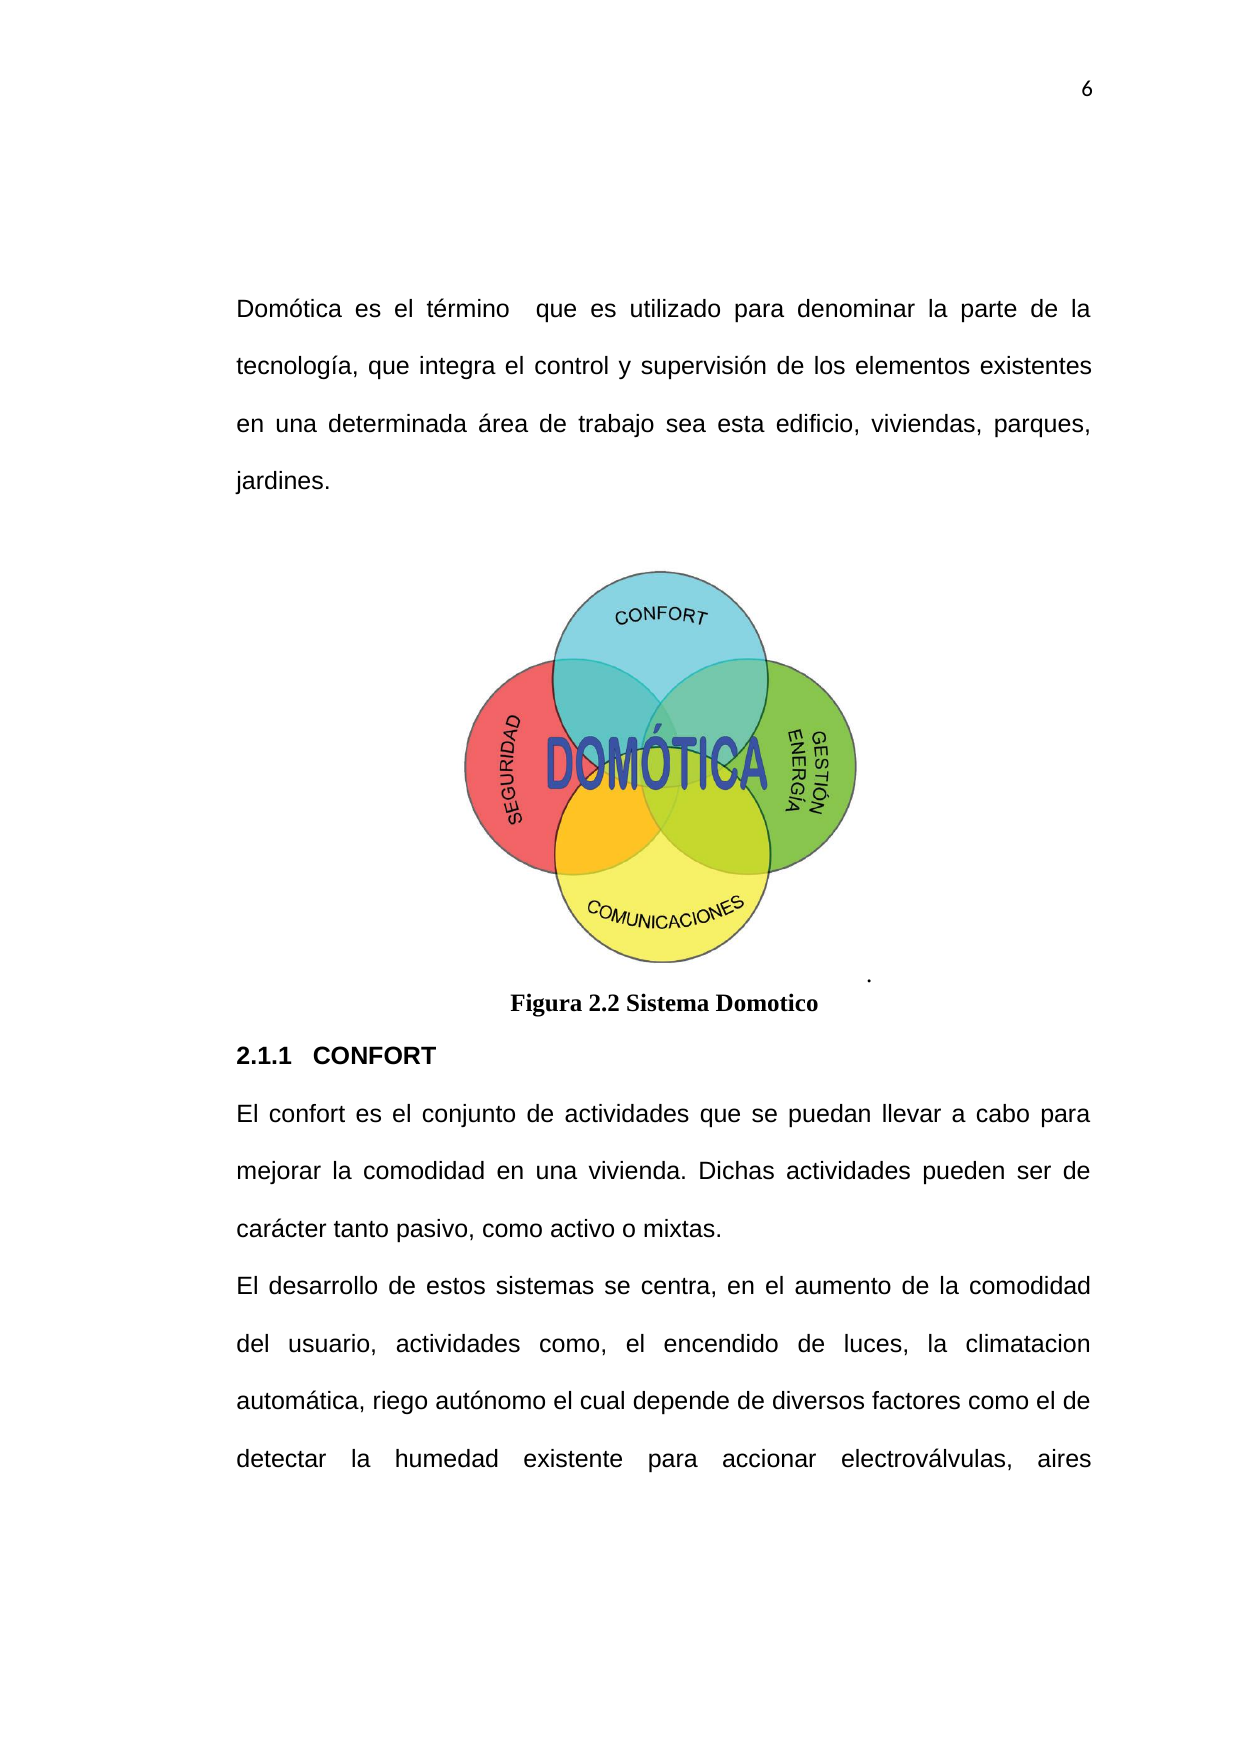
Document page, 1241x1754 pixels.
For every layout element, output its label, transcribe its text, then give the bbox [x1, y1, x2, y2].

picture [456, 552, 866, 983]
text El confort es el conjunto de actividades que se puedan llevar a cabo para mejorar la comodidad en una vivienda. Dichas actividades pueden ser de carácter tanto pasivo, como activo o mixtas. [236, 1099, 1092, 1243]
text Domótica es el término que es utilizado para denominar la parte de la tecnología, que integra el control y supervisión de los elementos existentes en una determinada área de trabajo sea esta edificio, viviendas, parques, jardines. [236, 294, 1092, 495]
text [236, 1271, 1092, 1473]
text 2.1.1 CONFORT [236, 1041, 1092, 1070]
text Figura 2.2 Sistema Domotico [236, 988, 1092, 1016]
